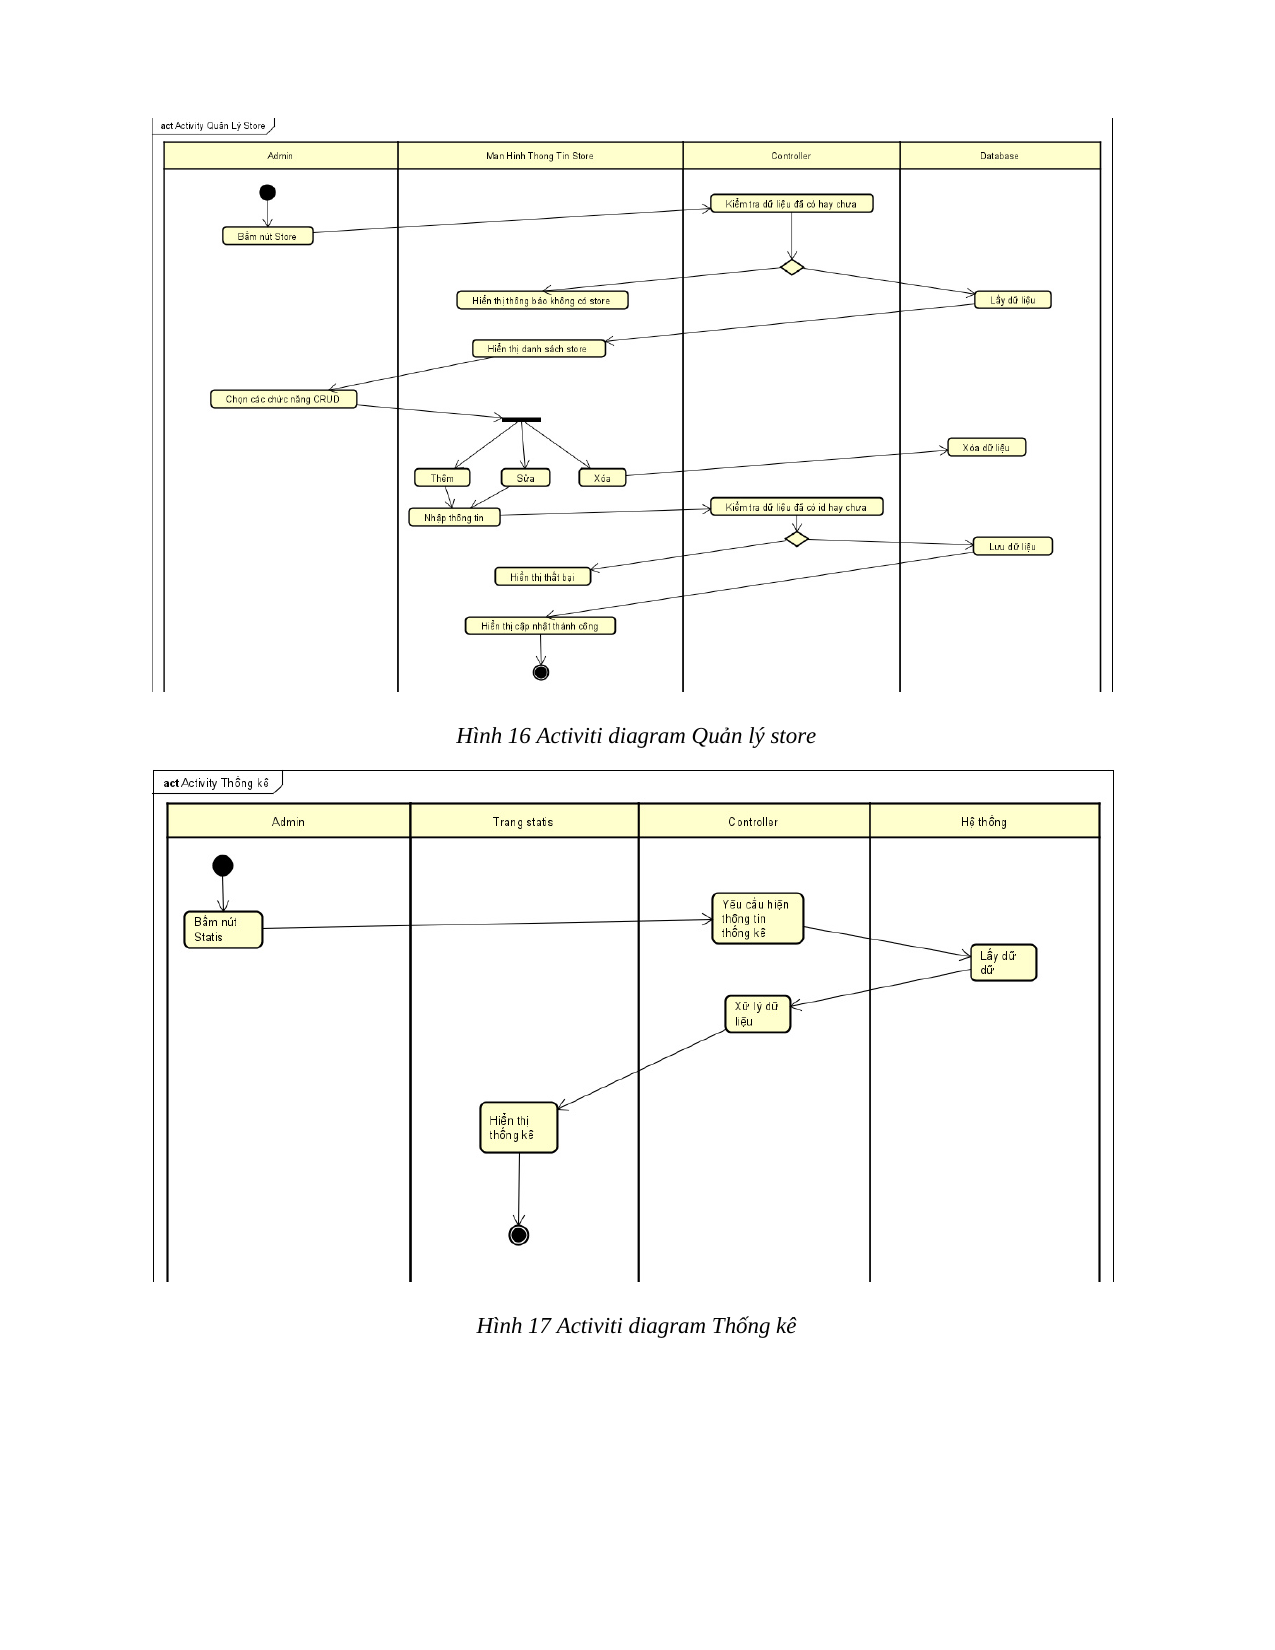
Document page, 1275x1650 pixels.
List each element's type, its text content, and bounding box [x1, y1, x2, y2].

picture [150, 118, 1125, 692]
picture [150, 761, 1125, 1282]
text Hình 16 Activiti diagram Quản lý store [150, 722, 1125, 748]
text Hình 17 Activiti diagram Thống kê [150, 1312, 1125, 1338]
